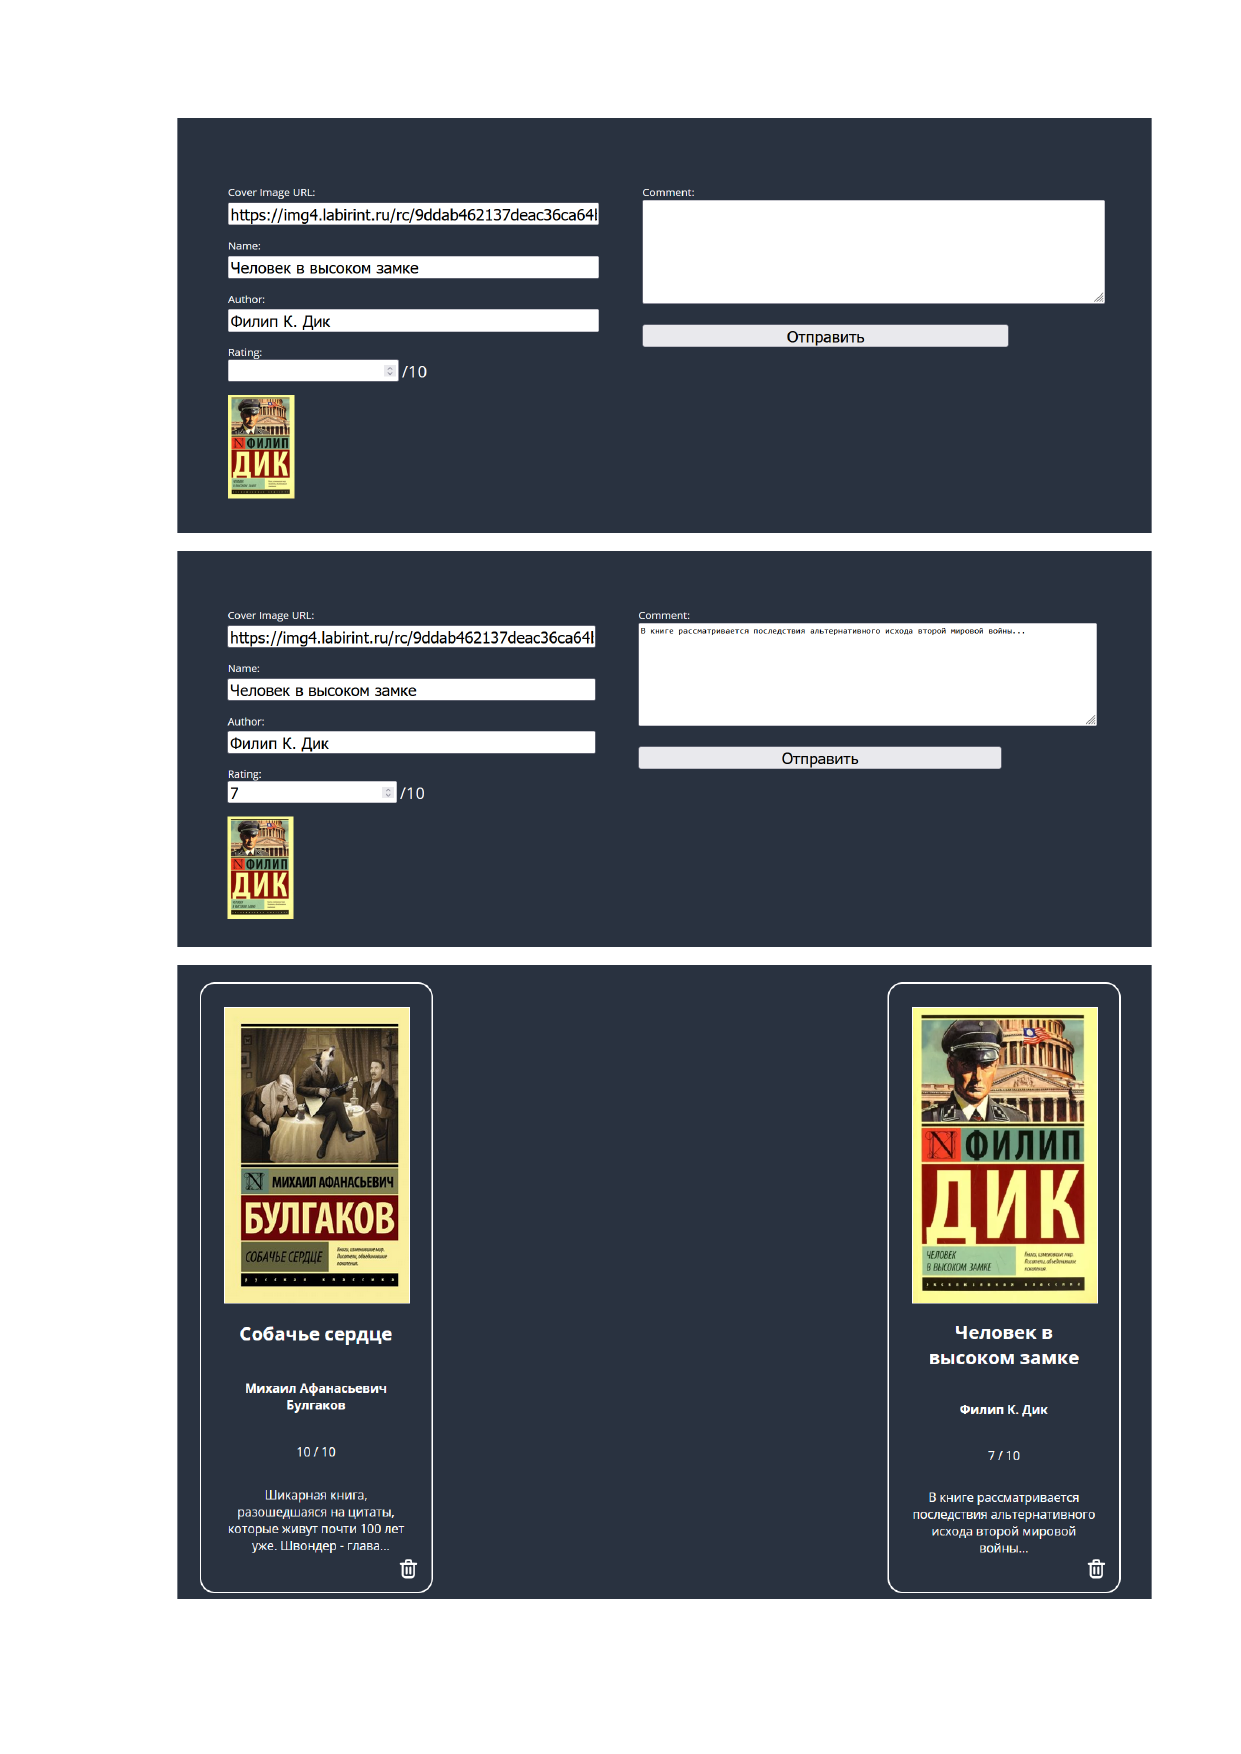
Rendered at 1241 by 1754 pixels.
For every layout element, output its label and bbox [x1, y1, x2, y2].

picture [177, 965, 1152, 1599]
picture [177, 118, 1152, 533]
picture [177, 551, 1152, 947]
